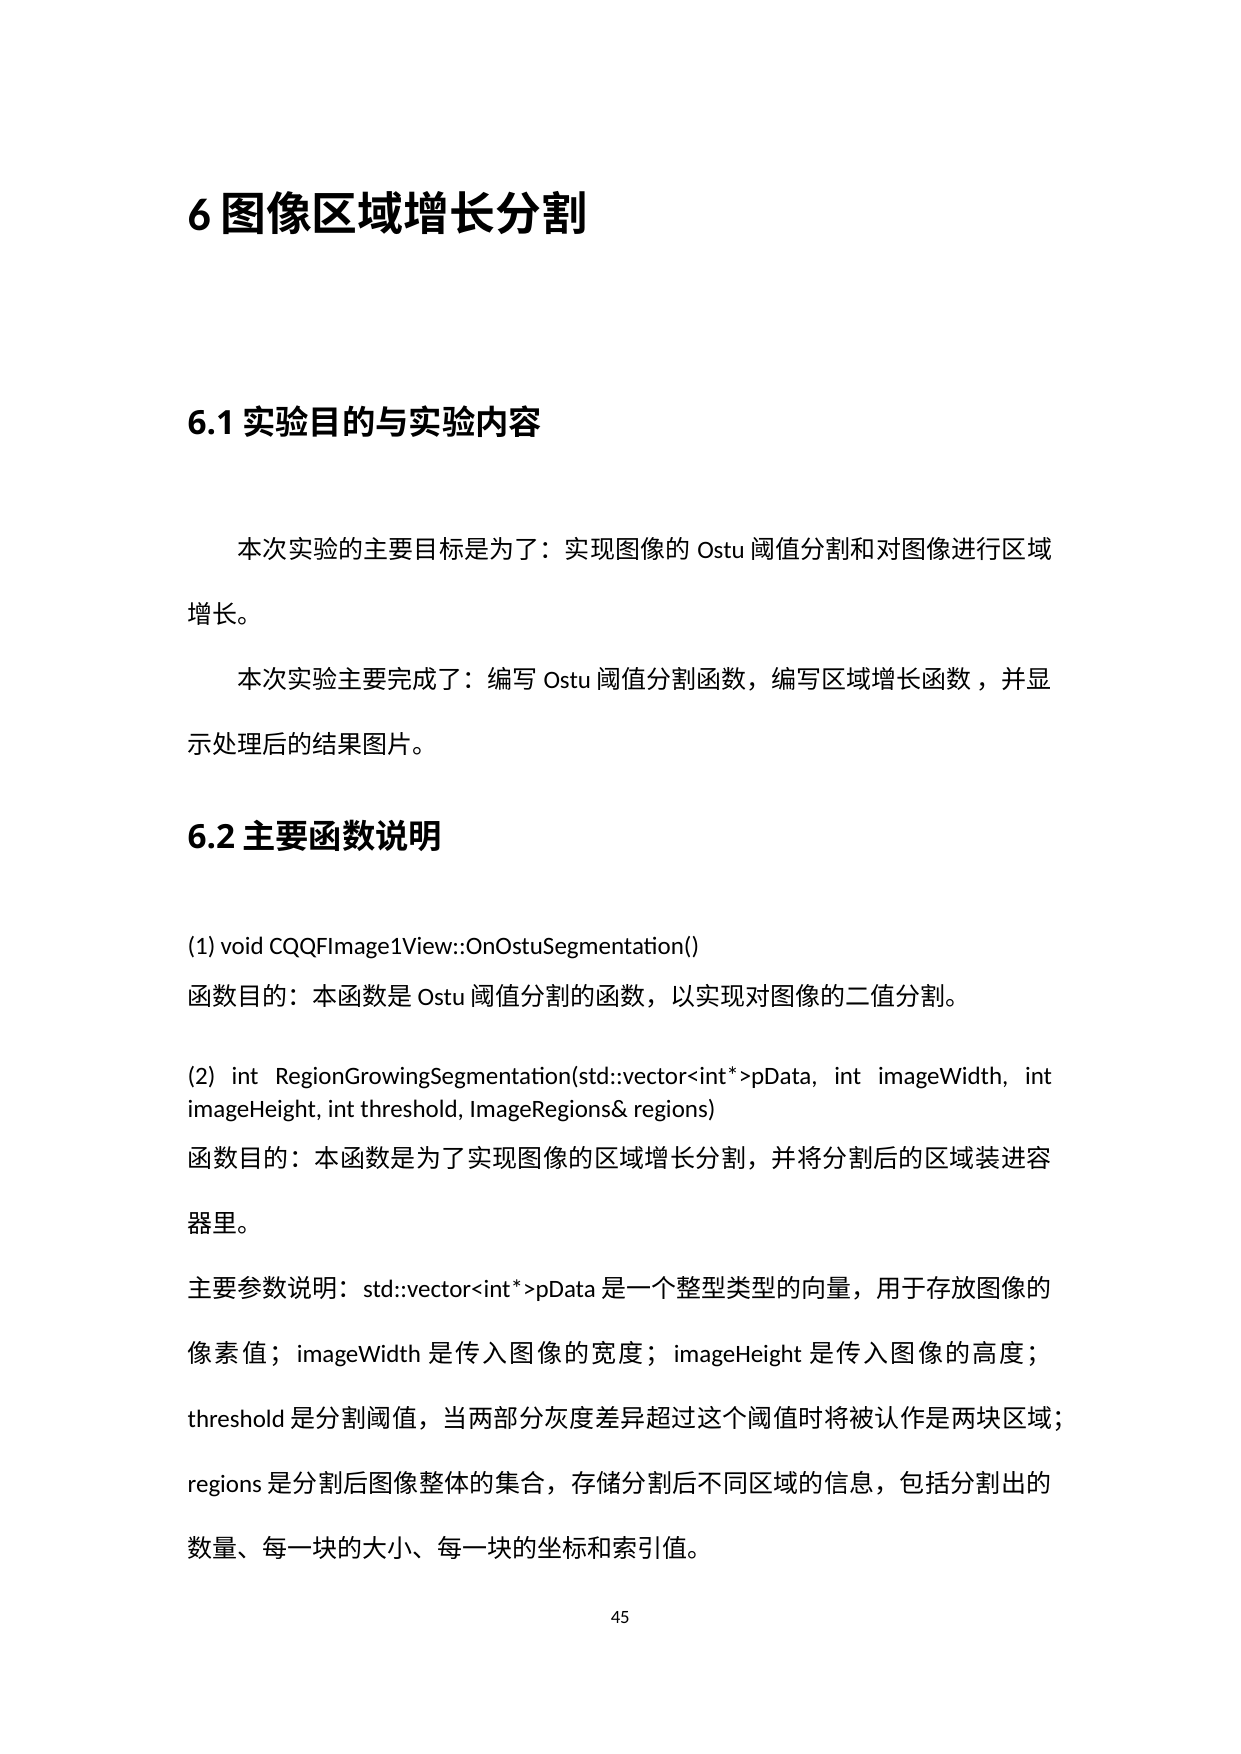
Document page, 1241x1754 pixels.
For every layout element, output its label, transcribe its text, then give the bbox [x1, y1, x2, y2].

text (2) int RegionGrowingSegmentation(std::vector<int*>pData, int imageWidth, int imageHeight, int threshold, ImageRegions& regions) [187, 1059, 1053, 1124]
text 函数目的：本函数是Ostu阈值分割的函数，以实现对图像的二值分割。 [187, 962, 1053, 1027]
text 函数目的：本函数是为了实现图像的区域增长分割，并将分割后的区域装进容器里。 [187, 1124, 1053, 1254]
subtitle 6图像区域增长分割 [187, 162, 1053, 259]
subtitle 6.2主要函数说明 [187, 802, 1053, 867]
text (1) void CQQFImage1View::OnOstuSegmentation() [187, 929, 1053, 962]
text 本次实验主要完成了：编写Ostu阈值分割函数，编写区域增长函数 ，并显示处理后的结果图片。 [187, 645, 1053, 775]
subtitle 6.1实验目的与实验内容 [187, 387, 1053, 452]
text 本次实验的主要目标是为了：实现图像的Ostu阈值分割和对图像进行区域增长。 [187, 515, 1053, 645]
text 主要参数说明：std::vector<int*>pData 是一个整型类型的向量，用于存放图像的像素值；imageWidth是传入图像的宽度；imageHeight是传入图像的高度；threshold是分割阈值，当两部分灰度差异超过这个阈值时将被认作是两块区域；regions是分割后图像整体的集合，存储分割后不同区域的信息，包括分割出的数量、每一块的大小、每一块的坐标和索引值。 [187, 1254, 1053, 1579]
